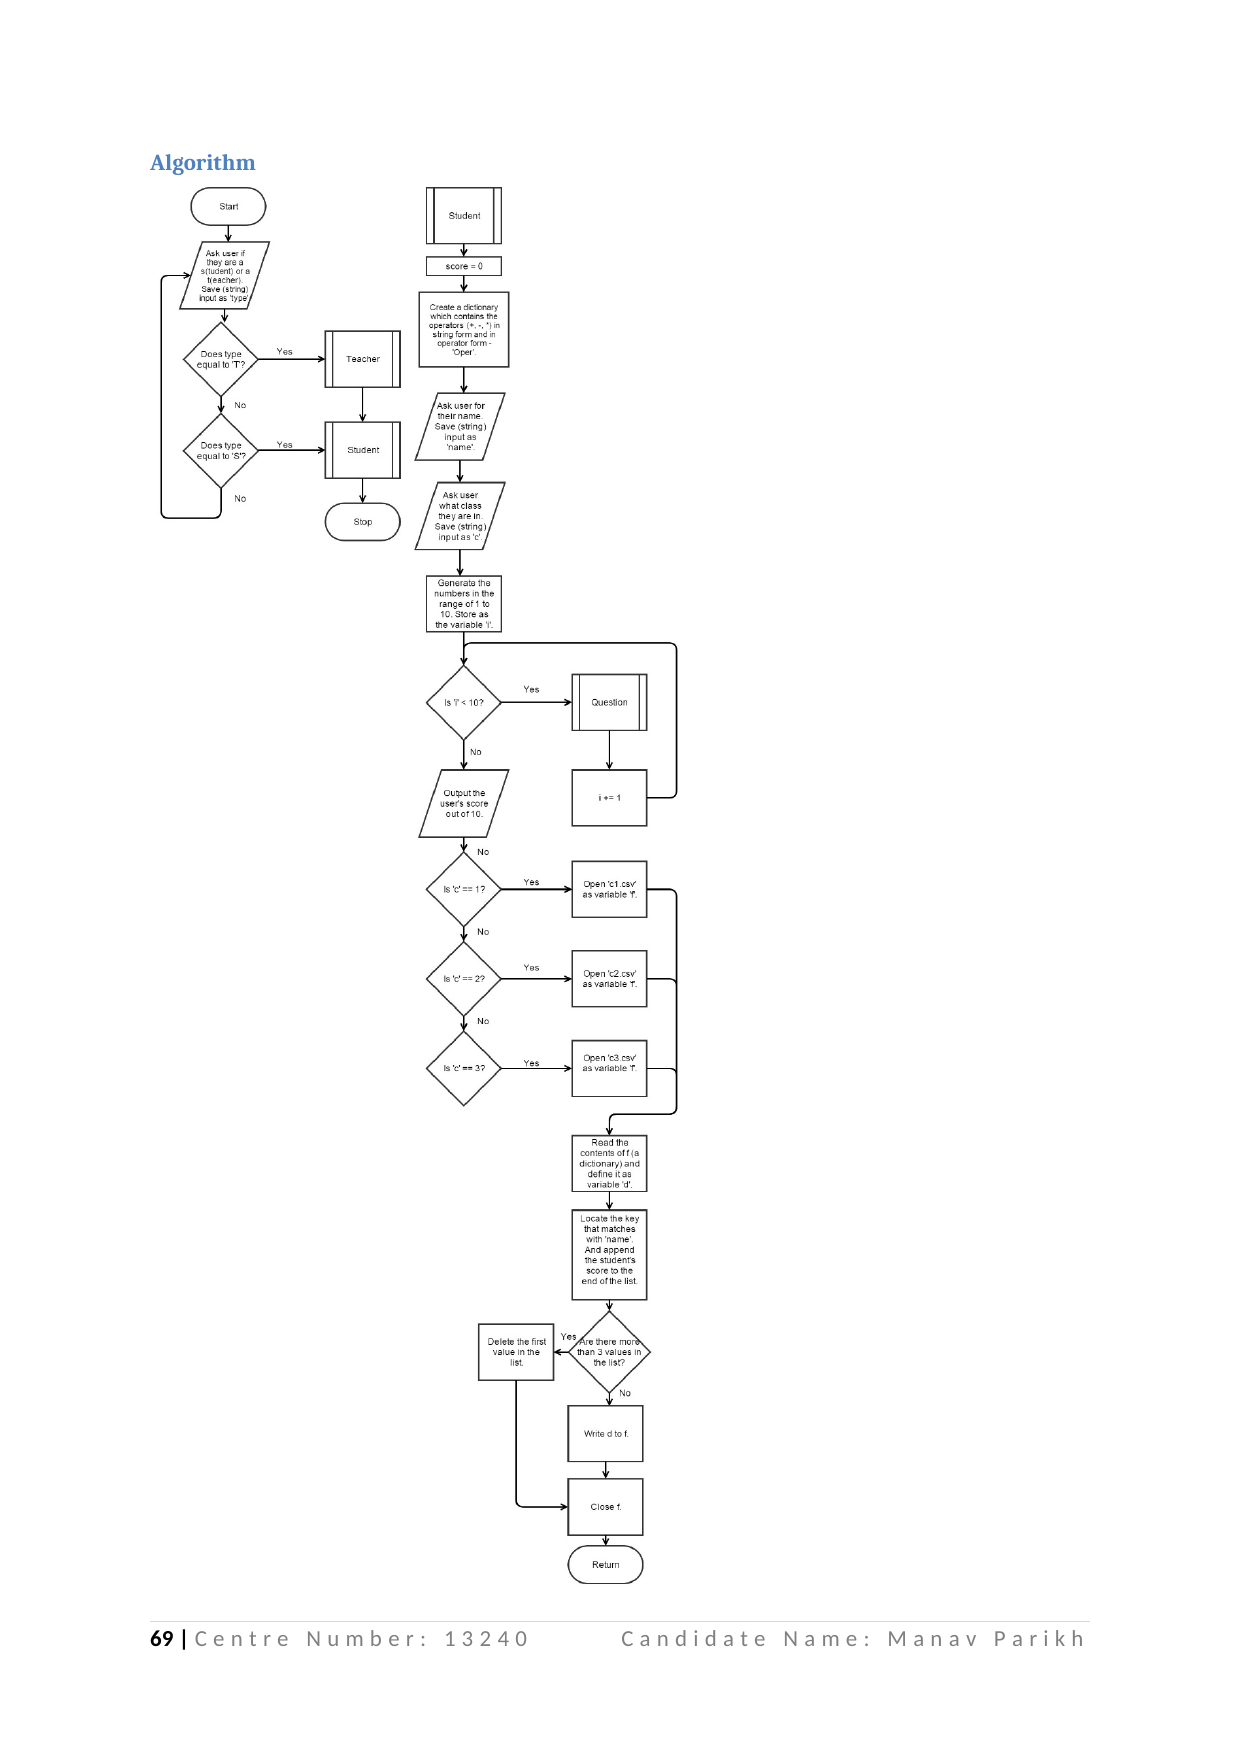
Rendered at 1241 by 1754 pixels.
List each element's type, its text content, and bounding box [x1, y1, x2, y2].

subtitle Algorithm [150, 150, 1090, 176]
picture [150, 180, 681, 1588]
